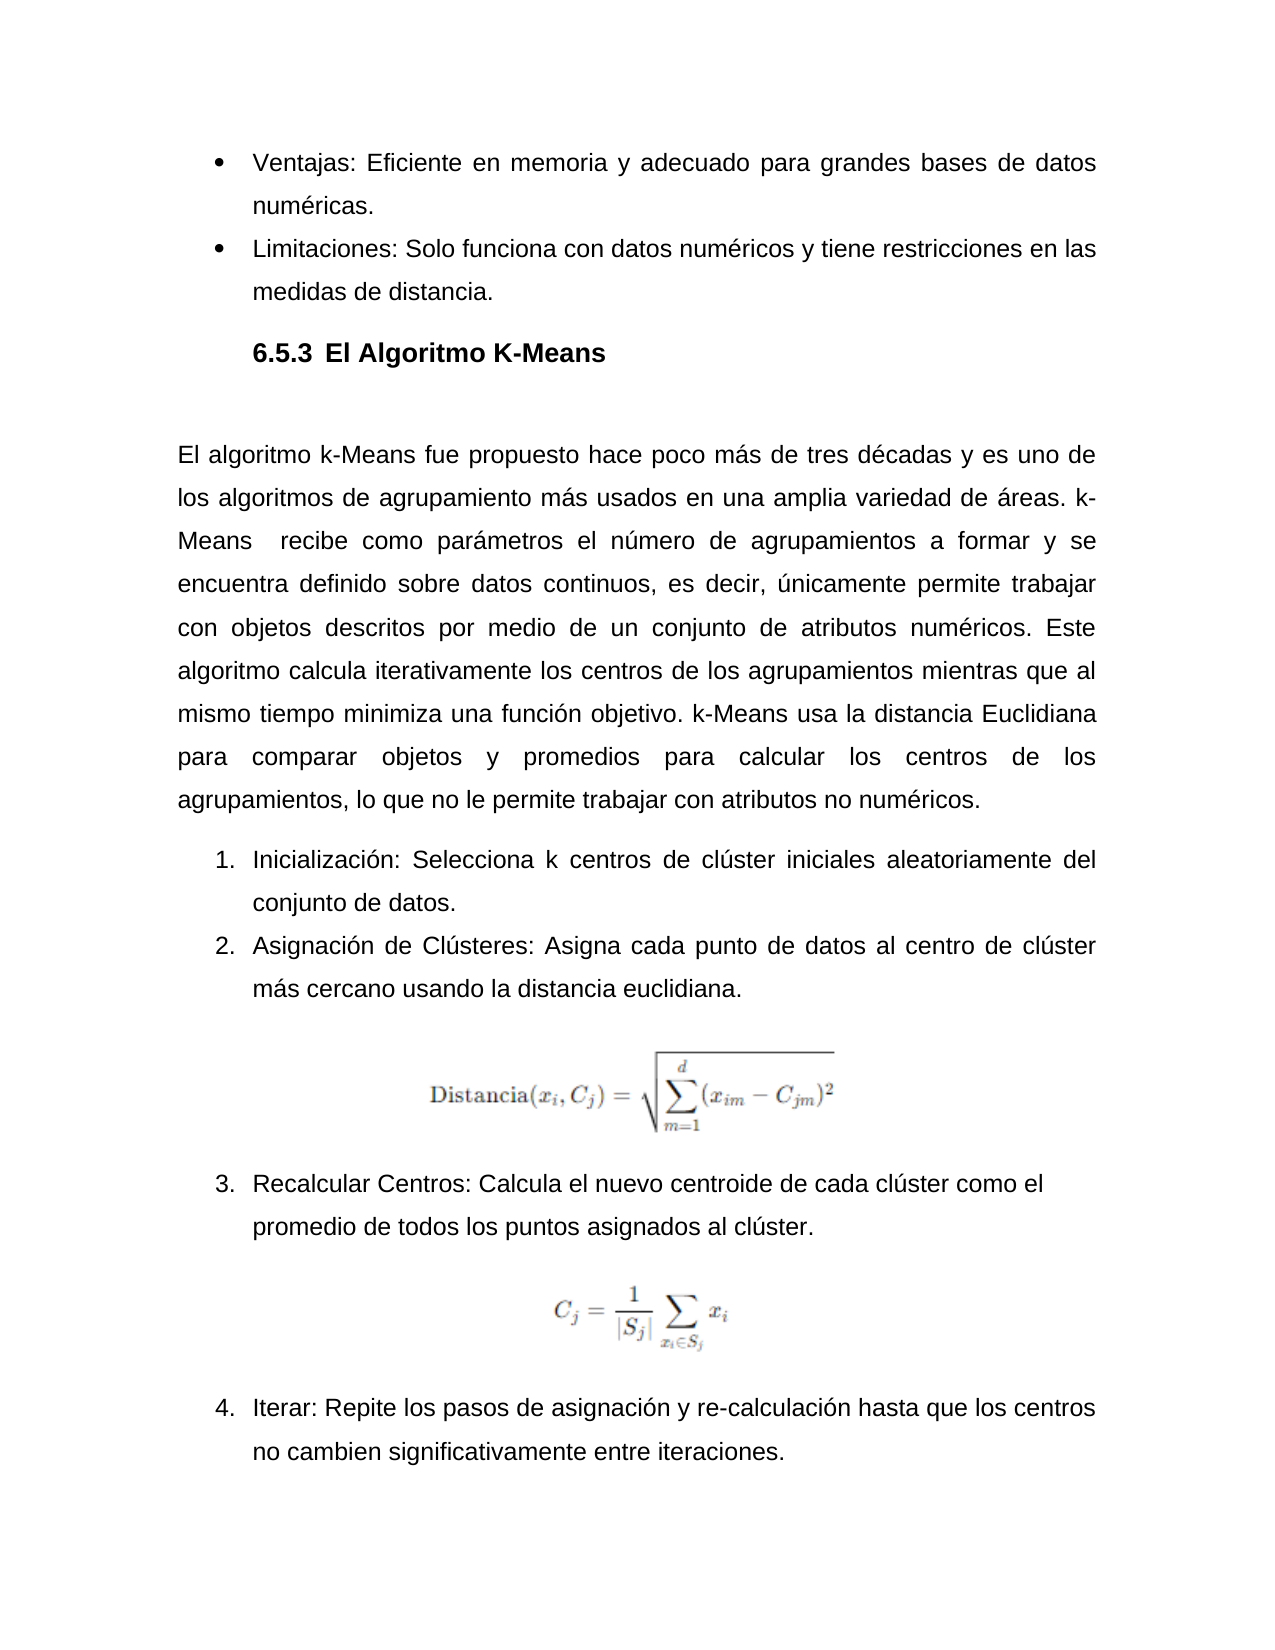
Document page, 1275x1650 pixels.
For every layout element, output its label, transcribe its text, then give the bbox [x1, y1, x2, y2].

picture [537, 1272, 738, 1363]
list Asignación de Clústeres: Asigna cada punto de datos al centro de clúster más cercano usando la distancia euclidiana. [215, 931, 1098, 1003]
picture [420, 1033, 855, 1139]
list Limitaciones: Solo funciona con datos numéricos y tiene restricciones en las medidas de distancia. [215, 234, 1098, 306]
list Recalcular Centros: Calcula el nuevo centroide de cada clúster como el promedio de todos los puntos asignados al clúster. [215, 1169, 1098, 1241]
text El algoritmo k-Means fue propuesto hace poco más de tres décadas y es uno de los algoritmos de agrupamiento más usados en una amplia variedad de áreas. k-Means recibe como parámetros el número de agrupamientos a formar y se encuentra definido sobre datos continuos, es decir, únicamente permite trabajar con objetos descritos por medio de un conjunto de atributos numéricos. Este algoritmo calcula iterativamente los centros de los agrupamientos mientras que al mismo tiempo minimiza una función objetivo. k-Means usa la distancia Euclidiana para comparar objetos y promedios para calcular los centros de los agrupamientos, lo que no le permite trabajar con atributos no numéricos. [177, 440, 1098, 814]
list Inicialización: Selecciona k centros de clúster iniciales aleatoriamente del conjunto de datos. [215, 845, 1098, 917]
list Iterar: Repite los pasos de asignación y re-calculación hasta que los centros no cambien significativamente entre iteraciones. [215, 1393, 1098, 1465]
subtitle El Algoritmo K-Means [252, 337, 1098, 368]
list Ventajas: Eficiente en memoria y adecuado para grandes bases de datos numéricas. [215, 148, 1098, 219]
